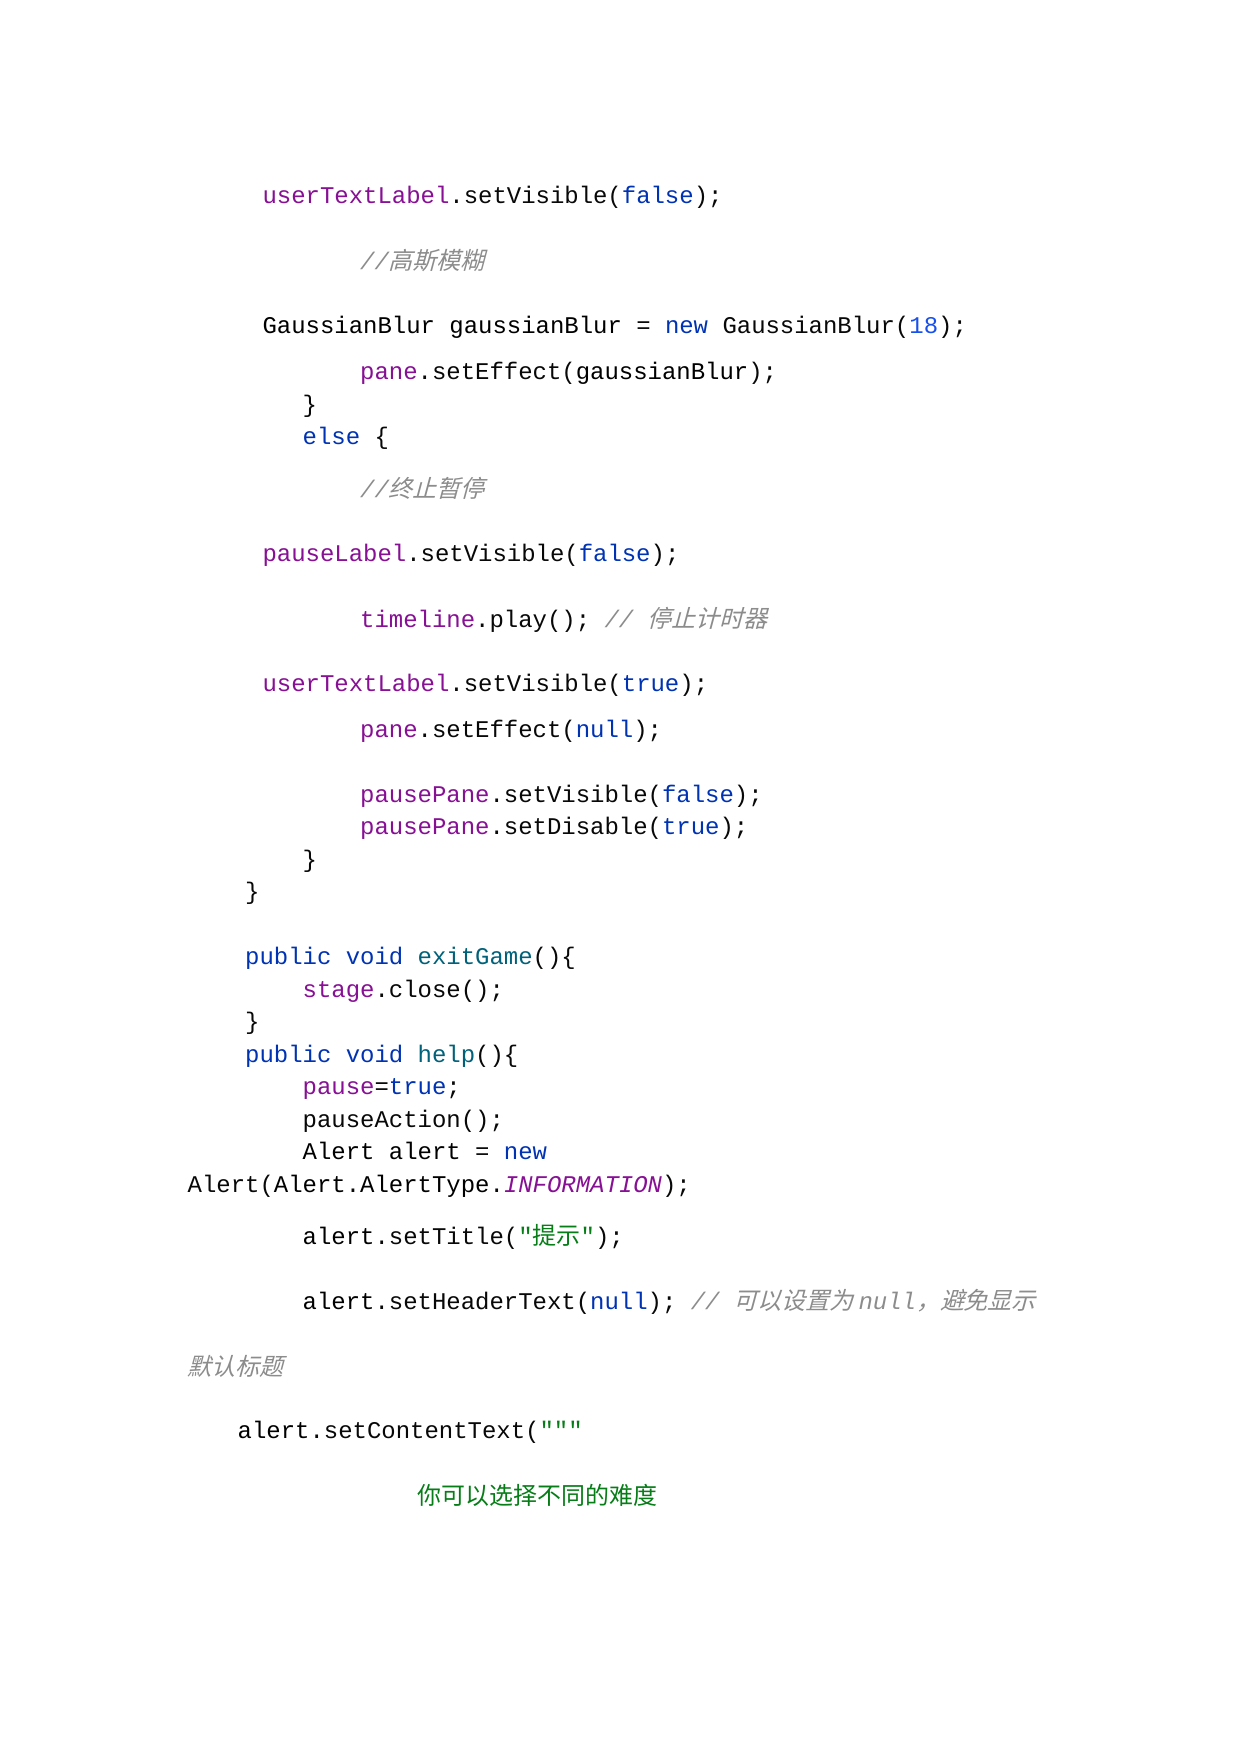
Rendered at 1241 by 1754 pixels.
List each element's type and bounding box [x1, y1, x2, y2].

text [187, 162, 1053, 1527]
